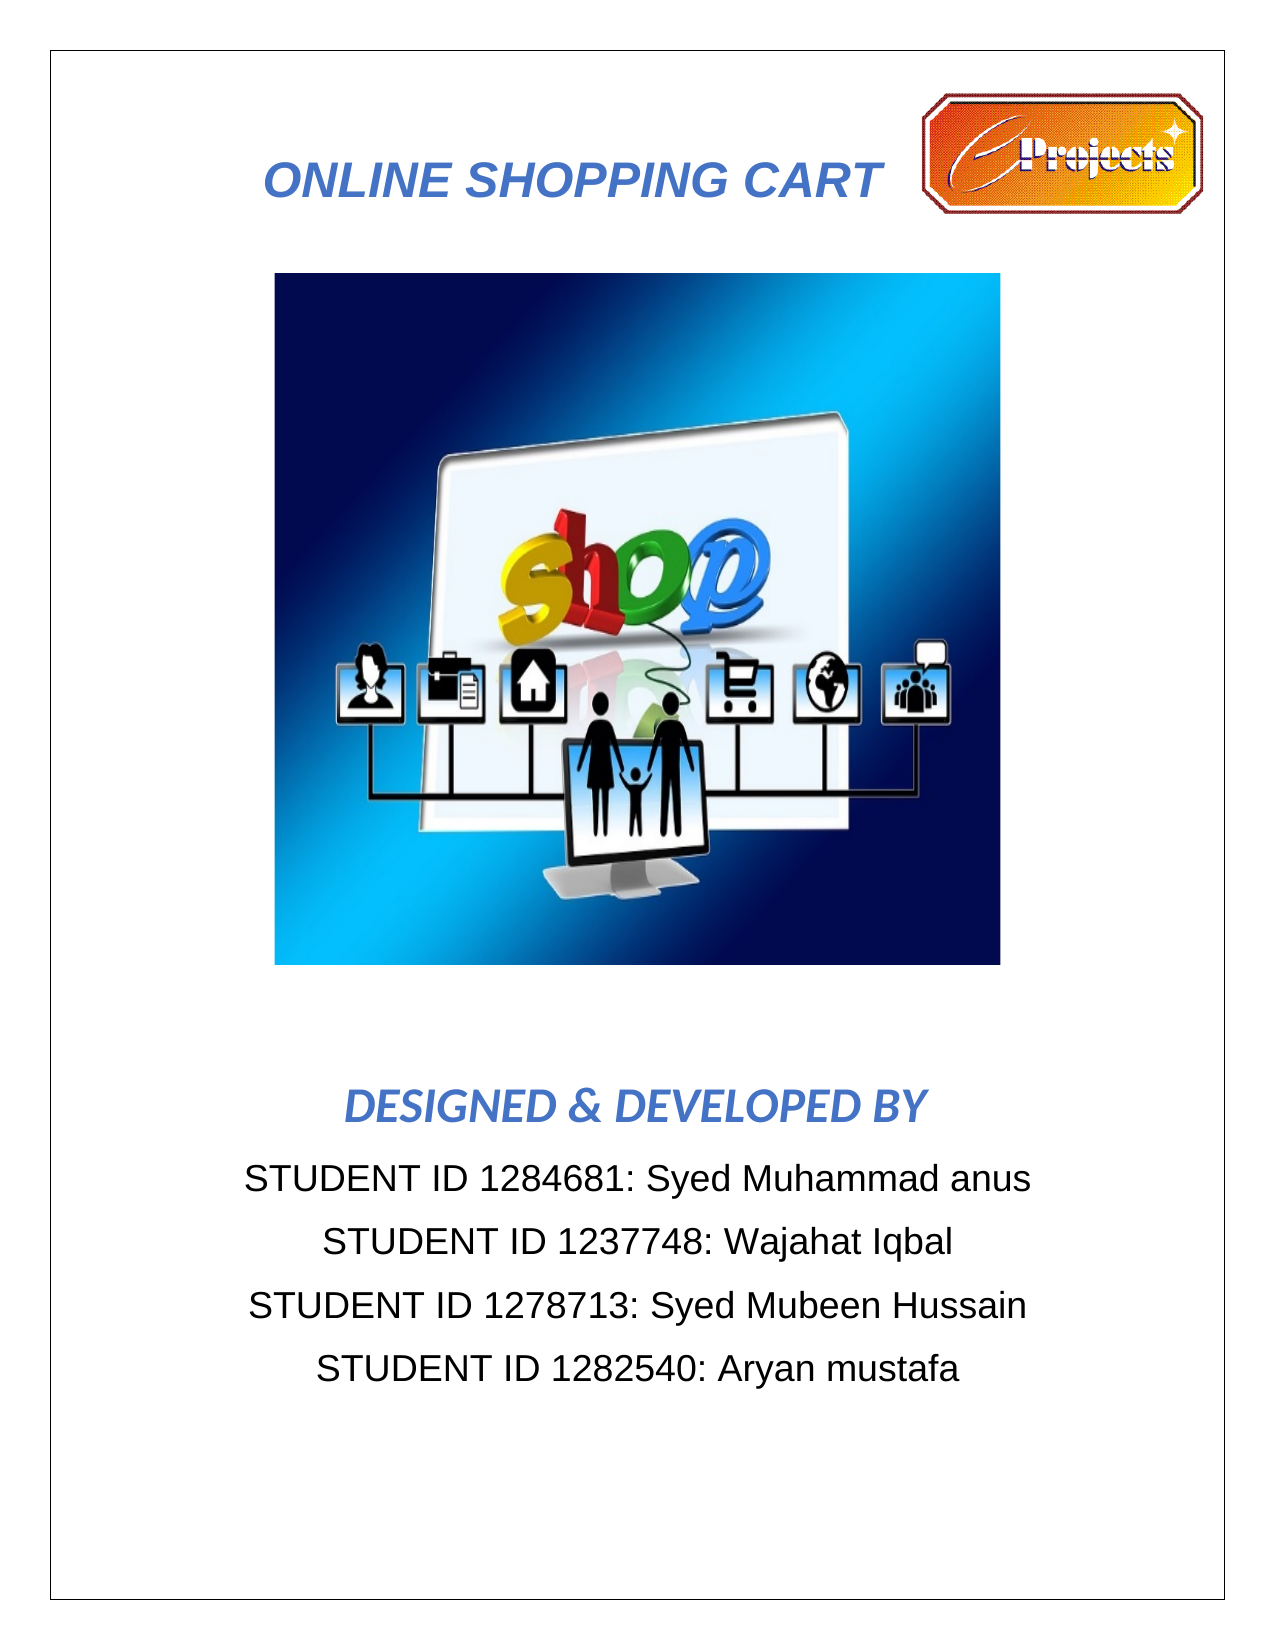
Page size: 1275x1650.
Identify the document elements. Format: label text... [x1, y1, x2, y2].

text STUDENT ID 1278713: Syed Mubeen Hussain [150, 1283, 1125, 1326]
text STUDENT ID 1284681: Syed Muhammad anus [150, 1156, 1125, 1199]
text STUDENT ID 1282540: Aryan mustafa [150, 1346, 1125, 1389]
picture [274, 273, 1001, 965]
text ONLINE SHOPPING CART [150, 150, 921, 207]
picture [921, 93, 1204, 214]
text STUDENT ID 1237748: Wajahat Iqbal [150, 1219, 1125, 1263]
text DESIGNED & DEVELOPED BY [150, 1074, 1125, 1135]
picture [548, 902, 556, 908]
